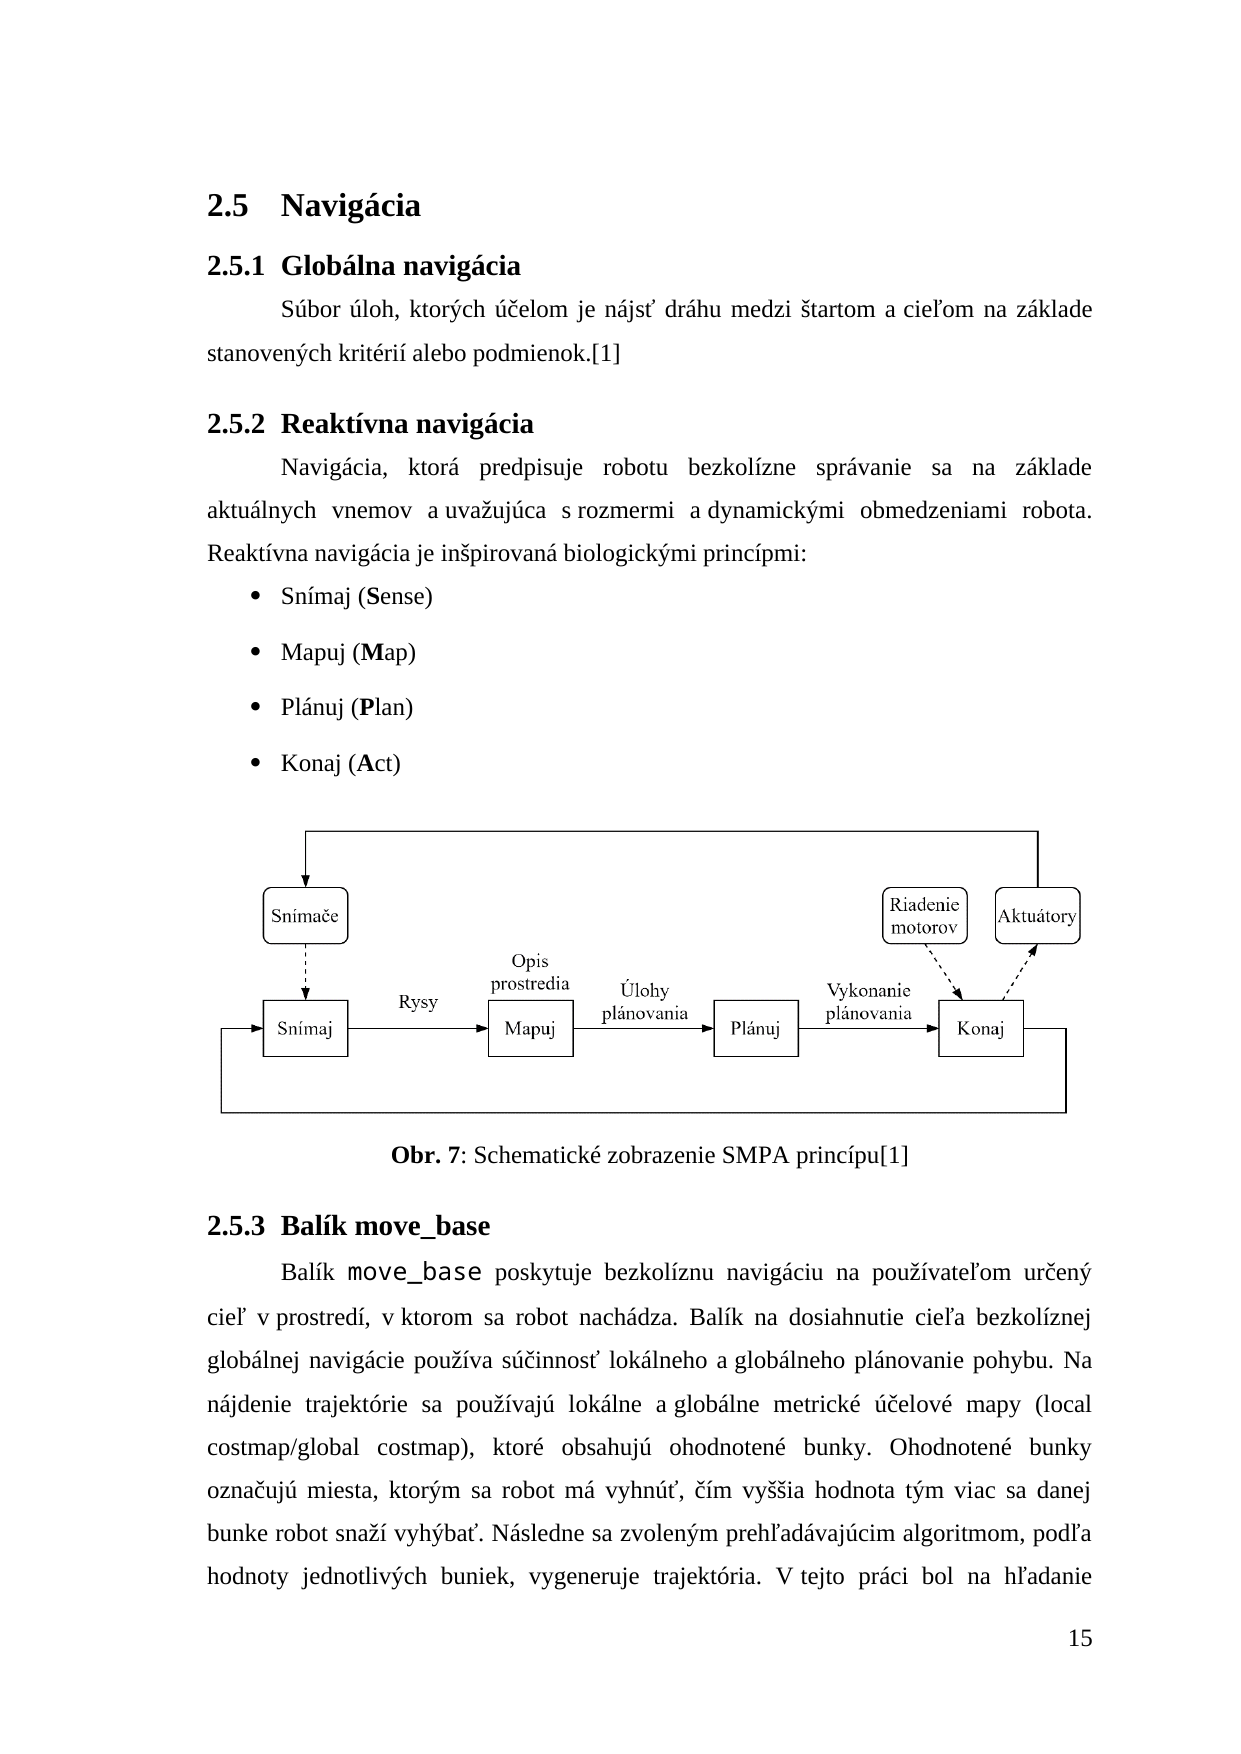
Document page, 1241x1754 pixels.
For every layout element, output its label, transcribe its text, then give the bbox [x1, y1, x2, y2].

text Plánuj (Plan) [251, 692, 1092, 721]
subtitle Reaktívna navigácia [207, 406, 1092, 439]
text Konaj (Act) [251, 748, 1092, 777]
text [207, 1254, 1092, 1590]
text Obr. 7: Schematické zobrazenie SMPA princípu[1] [207, 1140, 1092, 1169]
picture [206, 816, 1093, 1126]
subtitle Navigácia [207, 185, 1092, 223]
text Navigácia, ktorá predpisuje robotu bezkolízne správanie sa na základe aktuálnych vnemov a uvažujúca s rozmermi a dynamickými obmedzeniami robota. Reaktívna navigácia je inšpirovaná biologickými princípmi: [207, 452, 1092, 567]
text Mapuj (Map) [251, 637, 1092, 666]
subtitle Globálna navigácia [207, 248, 1092, 282]
subtitle Balík move_base [207, 1208, 1092, 1242]
text Snímaj (Sense) [251, 581, 1092, 610]
text Súbor úloh, ktorých účelom je nájsť dráhu medzi štartom a cieľom na základe stanovených kritérií alebo podmienok.[1] [207, 294, 1092, 366]
